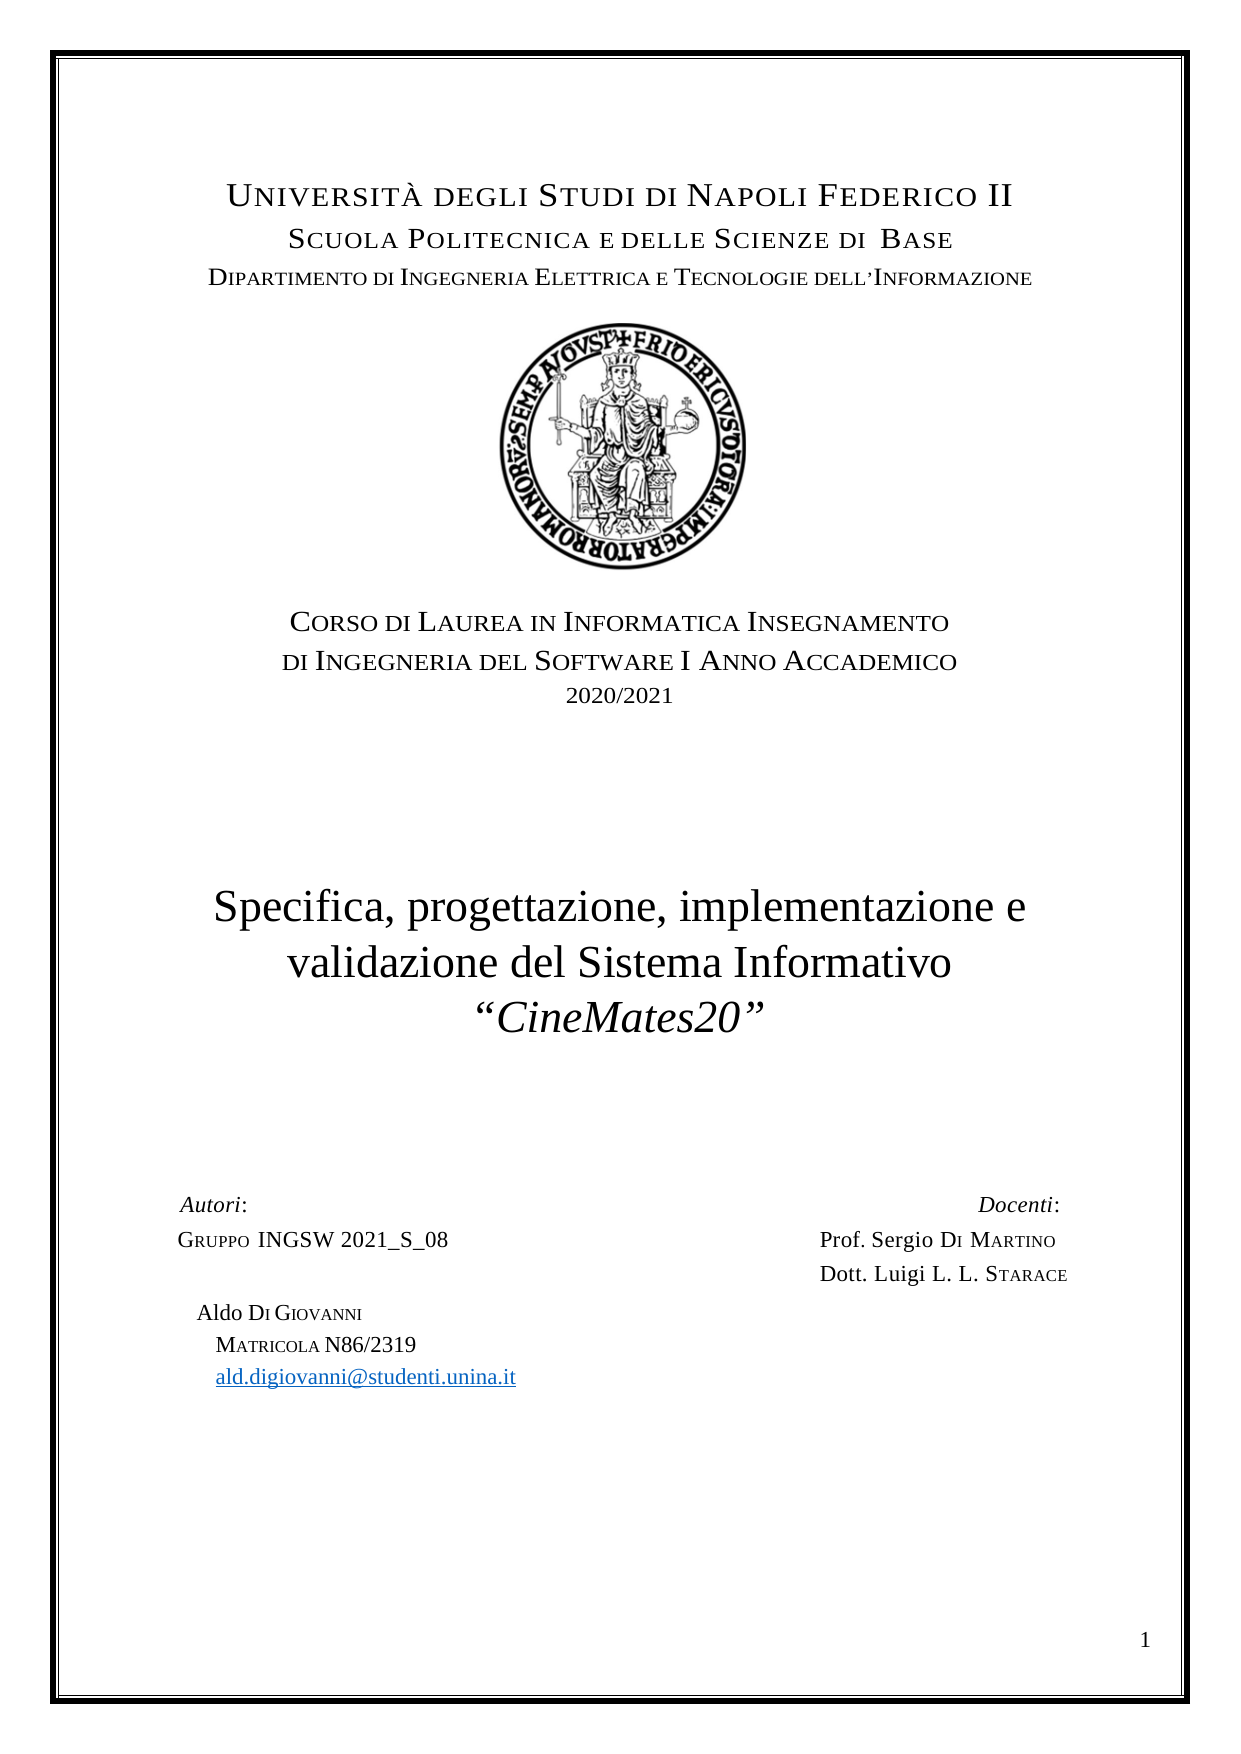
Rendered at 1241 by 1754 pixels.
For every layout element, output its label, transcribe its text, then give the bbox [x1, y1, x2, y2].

text UNIVERSITÀ DEGLI STUDI DI NAPOLI FEDERICO II SCUOLA POLITECNICA E DELLE SCIENZE DI BASE DIPARTIMENTO DI INGEGNERIA ELETTRICA E TECNOLOGIE DELL’INFORMAZIONE [204, 175, 1034, 290]
text ald.digiovanni@studenti.unina.it [197, 1363, 648, 1389]
text Autori: Docenti: [162, 1191, 1077, 1218]
text GRUPPO INGSW 2021_S_08 Prof. Sergio DI MARTINO [177, 1226, 1151, 1252]
text Dott. Luigi L. L. STARACE [177, 1261, 1151, 1287]
text “CineMates20” [162, 991, 1078, 1043]
text Aldo DI GIOVANNI MATRICOLA N86/2319 [196, 1299, 492, 1357]
text Specifica, progettazione, implementazione e validazione del Sistema Informativo [162, 879, 1078, 987]
picture [498, 322, 747, 571]
text CORSO DI LAUREA IN INFORMATICA INSEGNAMENTO DI INGEGNERIA DEL SOFTWARE I ANNO ACCADEMICO 2020/2021 [278, 604, 960, 708]
